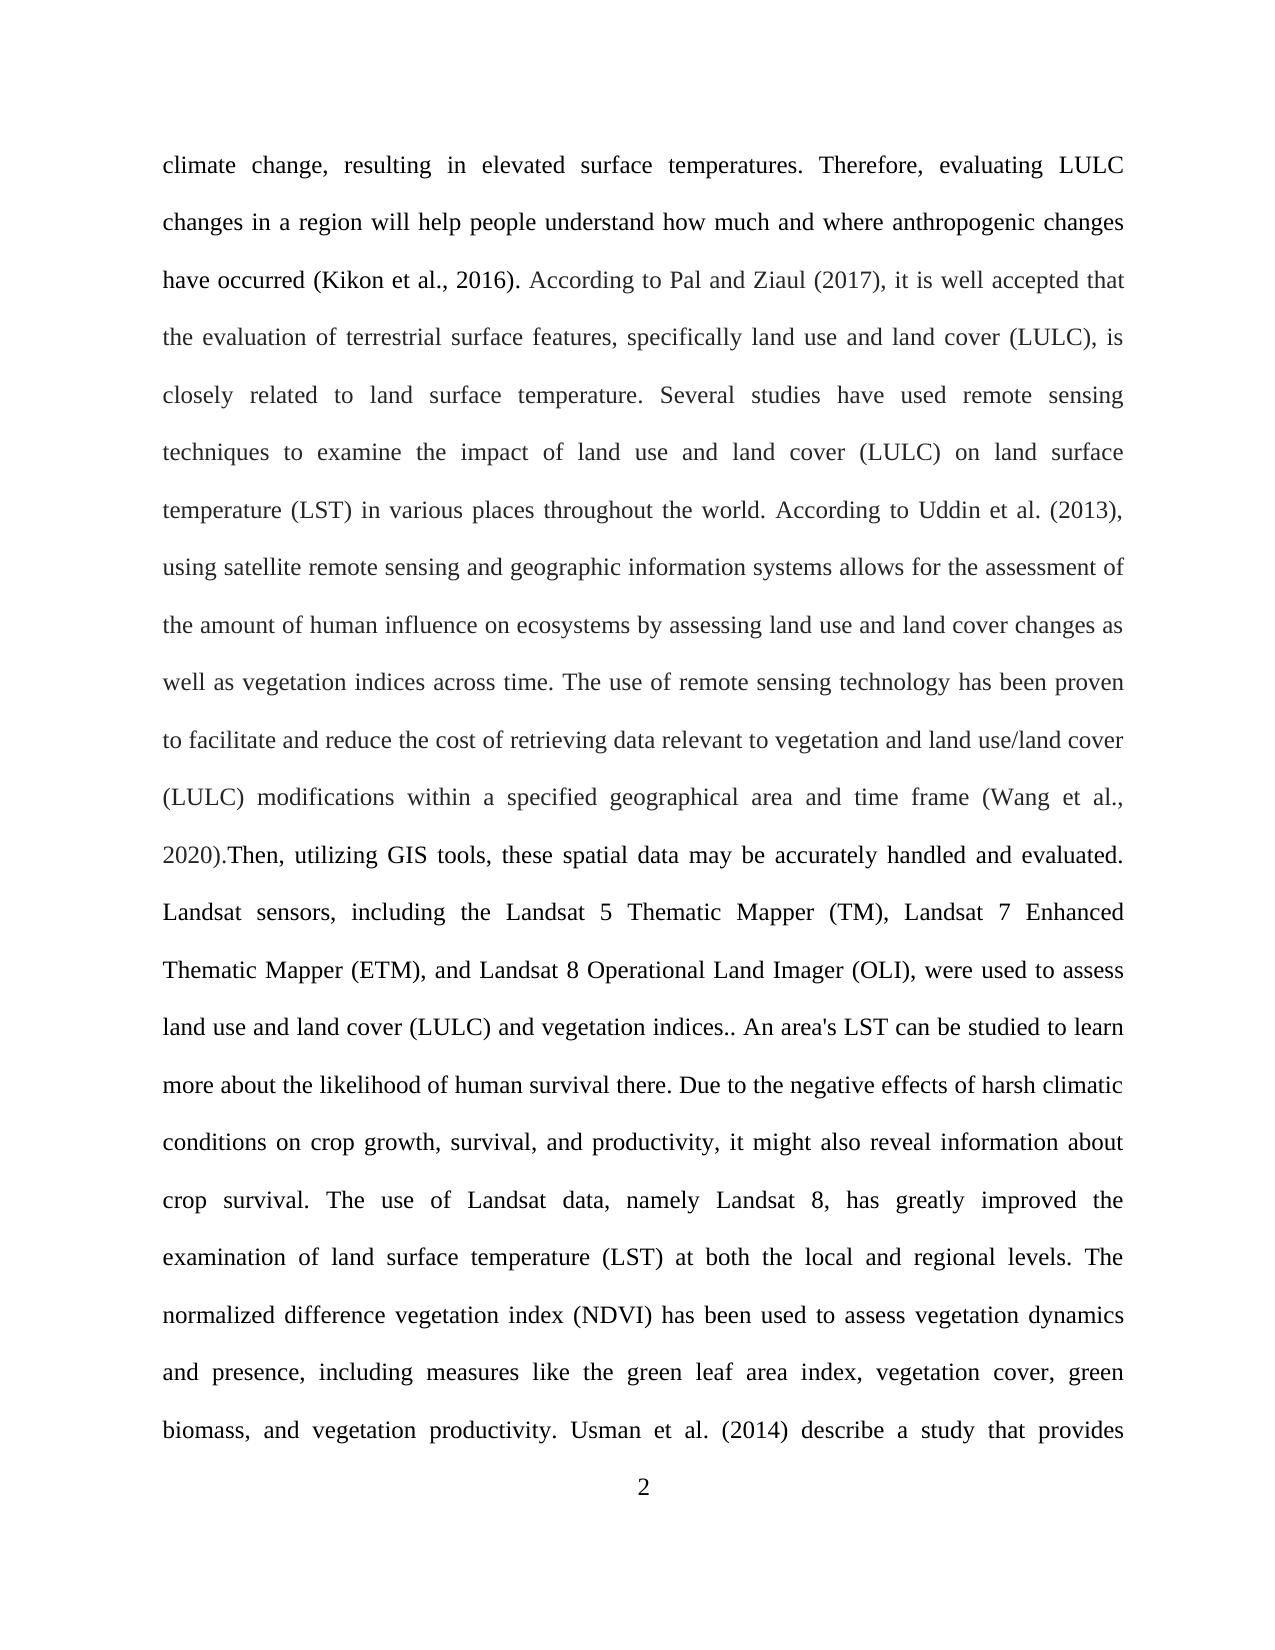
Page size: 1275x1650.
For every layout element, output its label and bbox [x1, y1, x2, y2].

text [162, 150, 1125, 1444]
